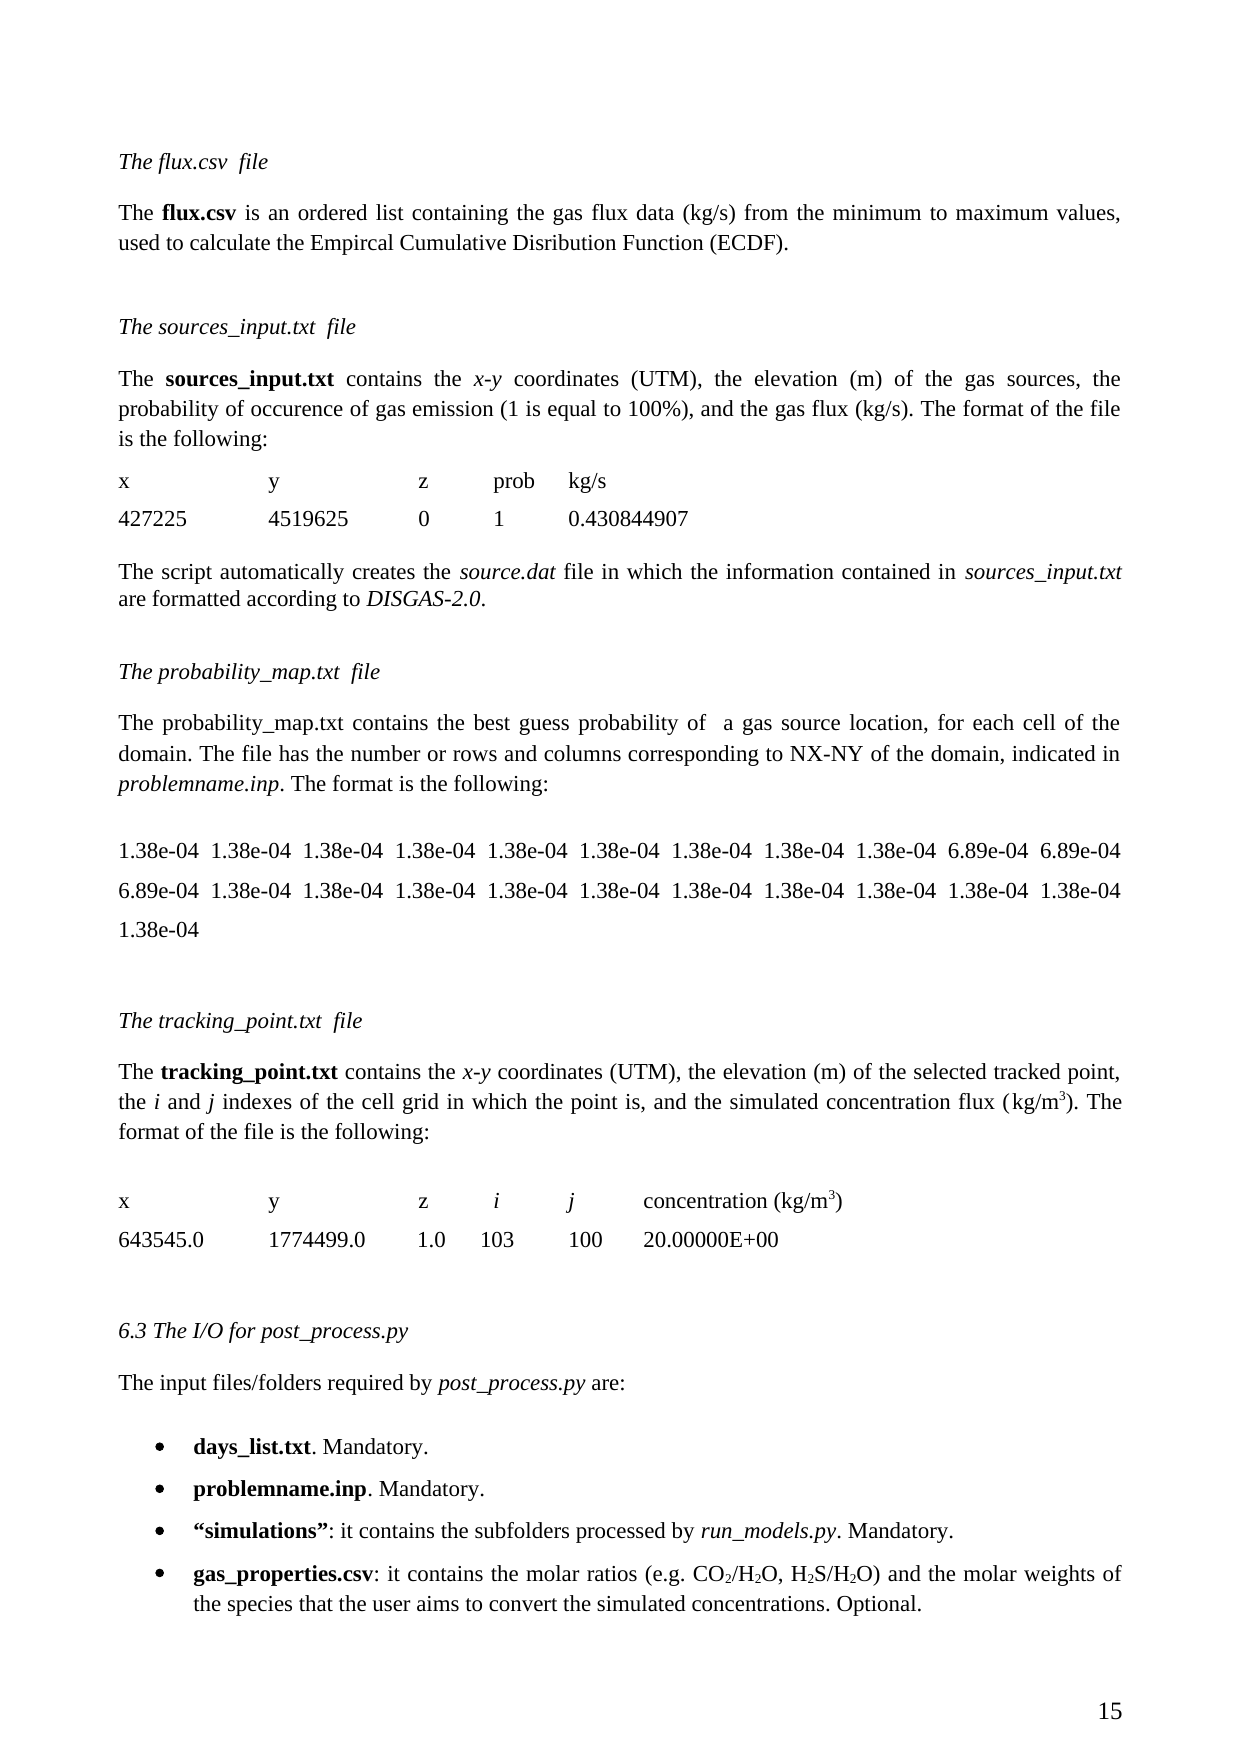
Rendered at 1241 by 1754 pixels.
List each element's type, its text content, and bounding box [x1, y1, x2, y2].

text x y z i j concentration (kg/m3) [118, 1187, 1122, 1213]
text 6.3 The I/O for post_process.py [118, 1317, 1122, 1344]
list problemname.inp. Mandatory. [156, 1475, 1122, 1502]
list gas_properties.csv: it contains the molar ratios (e.g. CO2/H2O, H2S/H2O) and the molar weights of the species that the user aims to convert the simulated concentrations. Optional. [156, 1559, 1122, 1616]
list days_list.txt. Mandatory. [156, 1433, 1122, 1460]
text The input files/folders required by post_process.py are: [118, 1369, 1122, 1395]
text The tracking_point.txt contains the x-y coordinates (UTM), the elevation (m) of the selected tracked point, the i and j indexes of the cell grid in which the point is, and the simulated concentration flux (kg/m3). The format of the file is the following: [118, 1058, 1122, 1145]
text The sources_input.txt file [118, 313, 1122, 340]
text The flux.csv is an ordered list containing the gas flux data (kg/s) from the minimum to maximum values, used to calculate the Empircal Cumulative Disribution Function (ECDF). [118, 199, 1122, 256]
text 427225 4519625 0 1 0.430844907 [118, 506, 1122, 532]
list “simulations”: it contains the subfolders processed by run_models.py. Mandatory. [156, 1517, 1122, 1544]
text x y z prob kg/s [118, 467, 1122, 494]
text 643545.0 1774499.0 1.0 103 100 20.00000E+00 [118, 1226, 1122, 1253]
text The probability_map.txt file [118, 658, 1122, 684]
text The script automatically creates the source.dat file in which the information contained in sources_input.txt are formatted according to DISGAS-2.0. [118, 558, 1122, 611]
text The probability_map.txt contains the best guess probability of a gas source location, for each cell of the domain. The file has the number or rows and columns corresponding to NX-NY of the domain, indicated in problemname.inp. The format is the following: [118, 709, 1122, 796]
text The tracking_point.txt file [118, 1007, 1122, 1033]
text The sources_input.txt contains the x-y coordinates (UTM), the elevation (m) of the gas sources, the probability of occurence of gas emission (1 is equal to 100%), and the gas flux (kg/s). The format of the file is the following: [118, 365, 1122, 452]
text 1.38e-04 1.38e-04 1.38e-04 1.38e-04 1.38e-04 1.38e-04 1.38e-04 1.38e-04 1.38e-04 6.89e-04 6.89e-04 6.89e-04 1.38e-04 1.38e-04 1.38e-04 1.38e-04 1.38e-04 1.38e-04 1.38e-04 1.38e-04 1.38e-04 1.38e-04 1.38e-04 [118, 838, 1122, 943]
text The flux.csv file [118, 148, 1122, 174]
